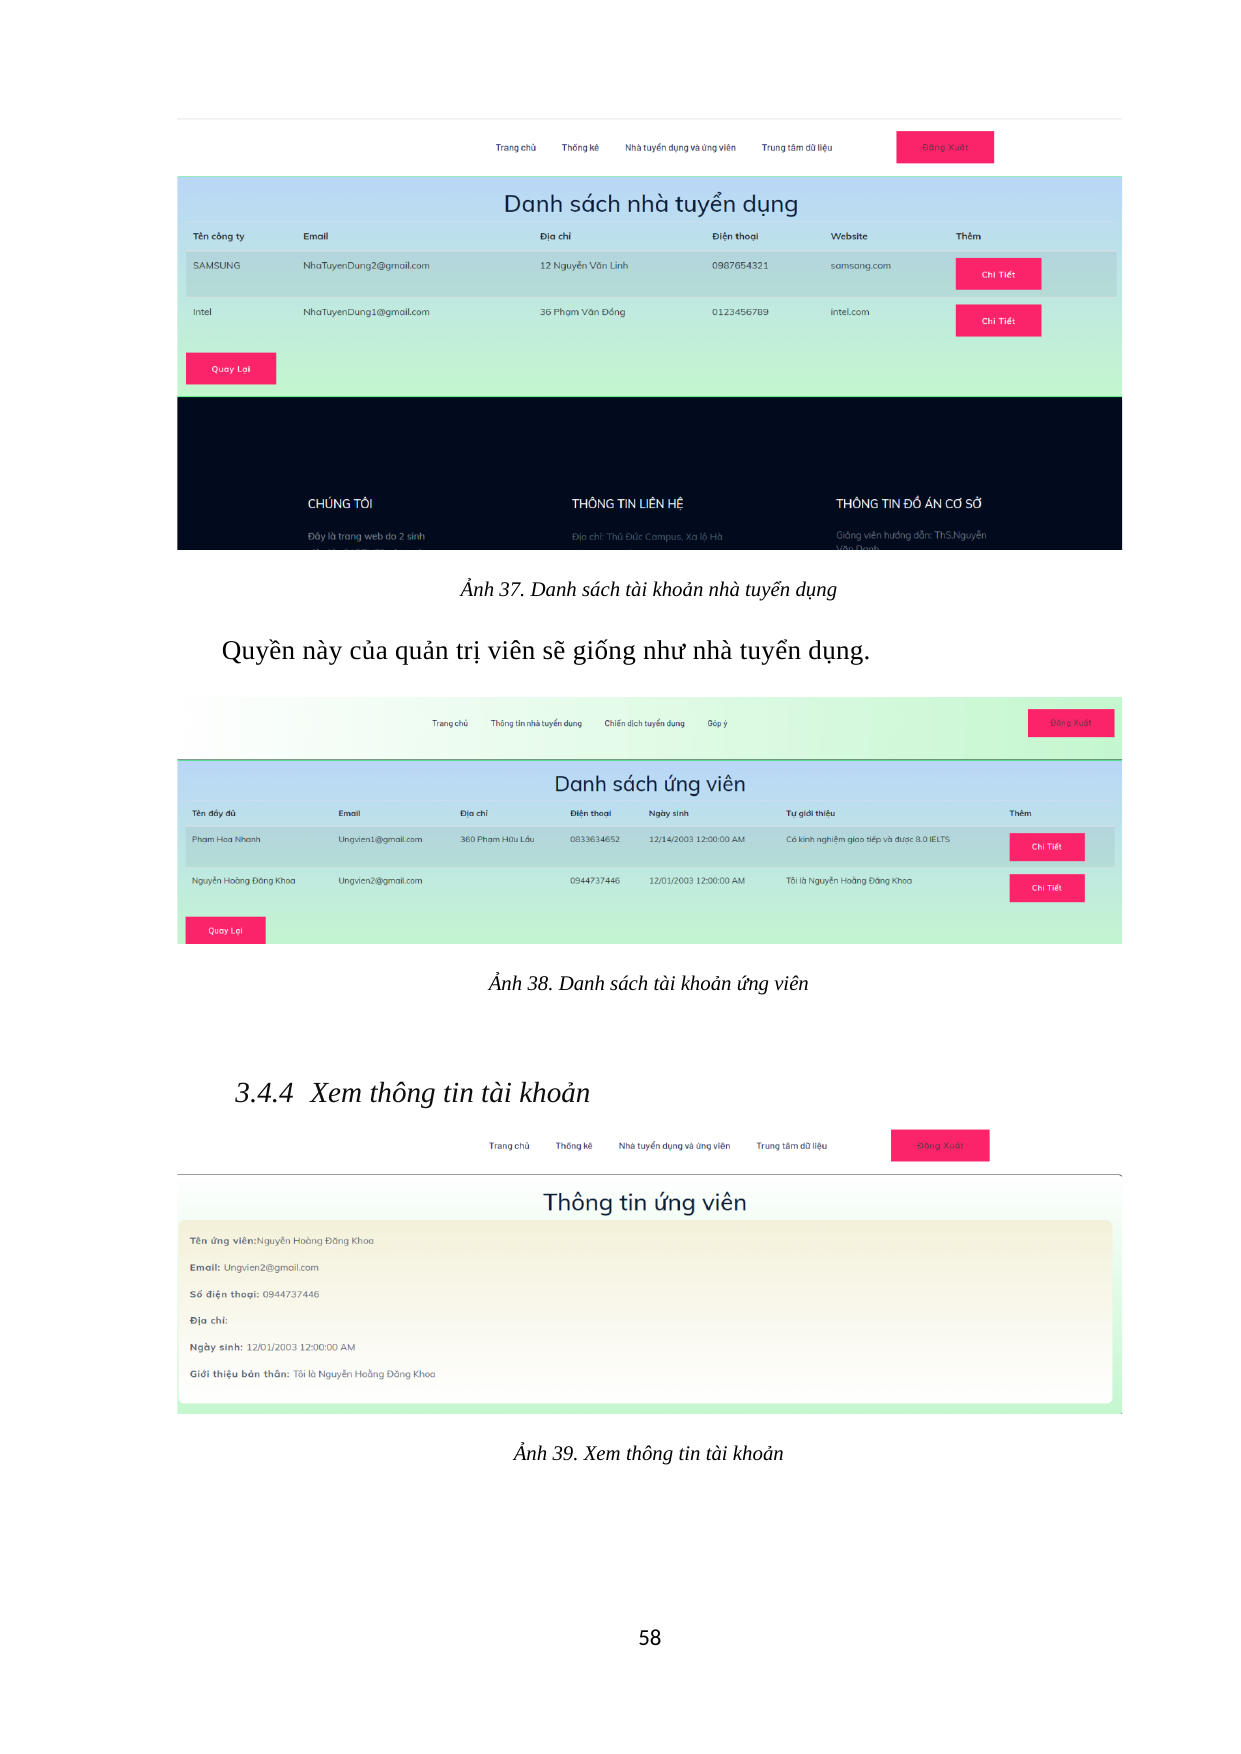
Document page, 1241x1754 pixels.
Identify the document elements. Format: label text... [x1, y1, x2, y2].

picture [177, 697, 1123, 944]
picture [177, 118, 1123, 550]
picture [177, 1125, 1123, 1414]
subtitle Xem thông tin tài khoản [235, 1075, 1122, 1108]
text Ảnh 39. Xem thông tin tài khoản [177, 1441, 1122, 1465]
text Quyền này của quản trị viên sẽ giống như nhà tuyển dụng. [177, 634, 1122, 665]
text Ảnh 37. Danh sách tài khoản nhà tuyển dụng [177, 577, 1122, 601]
text Ảnh 38. Danh sách tài khoản ứng viên [177, 971, 1122, 995]
